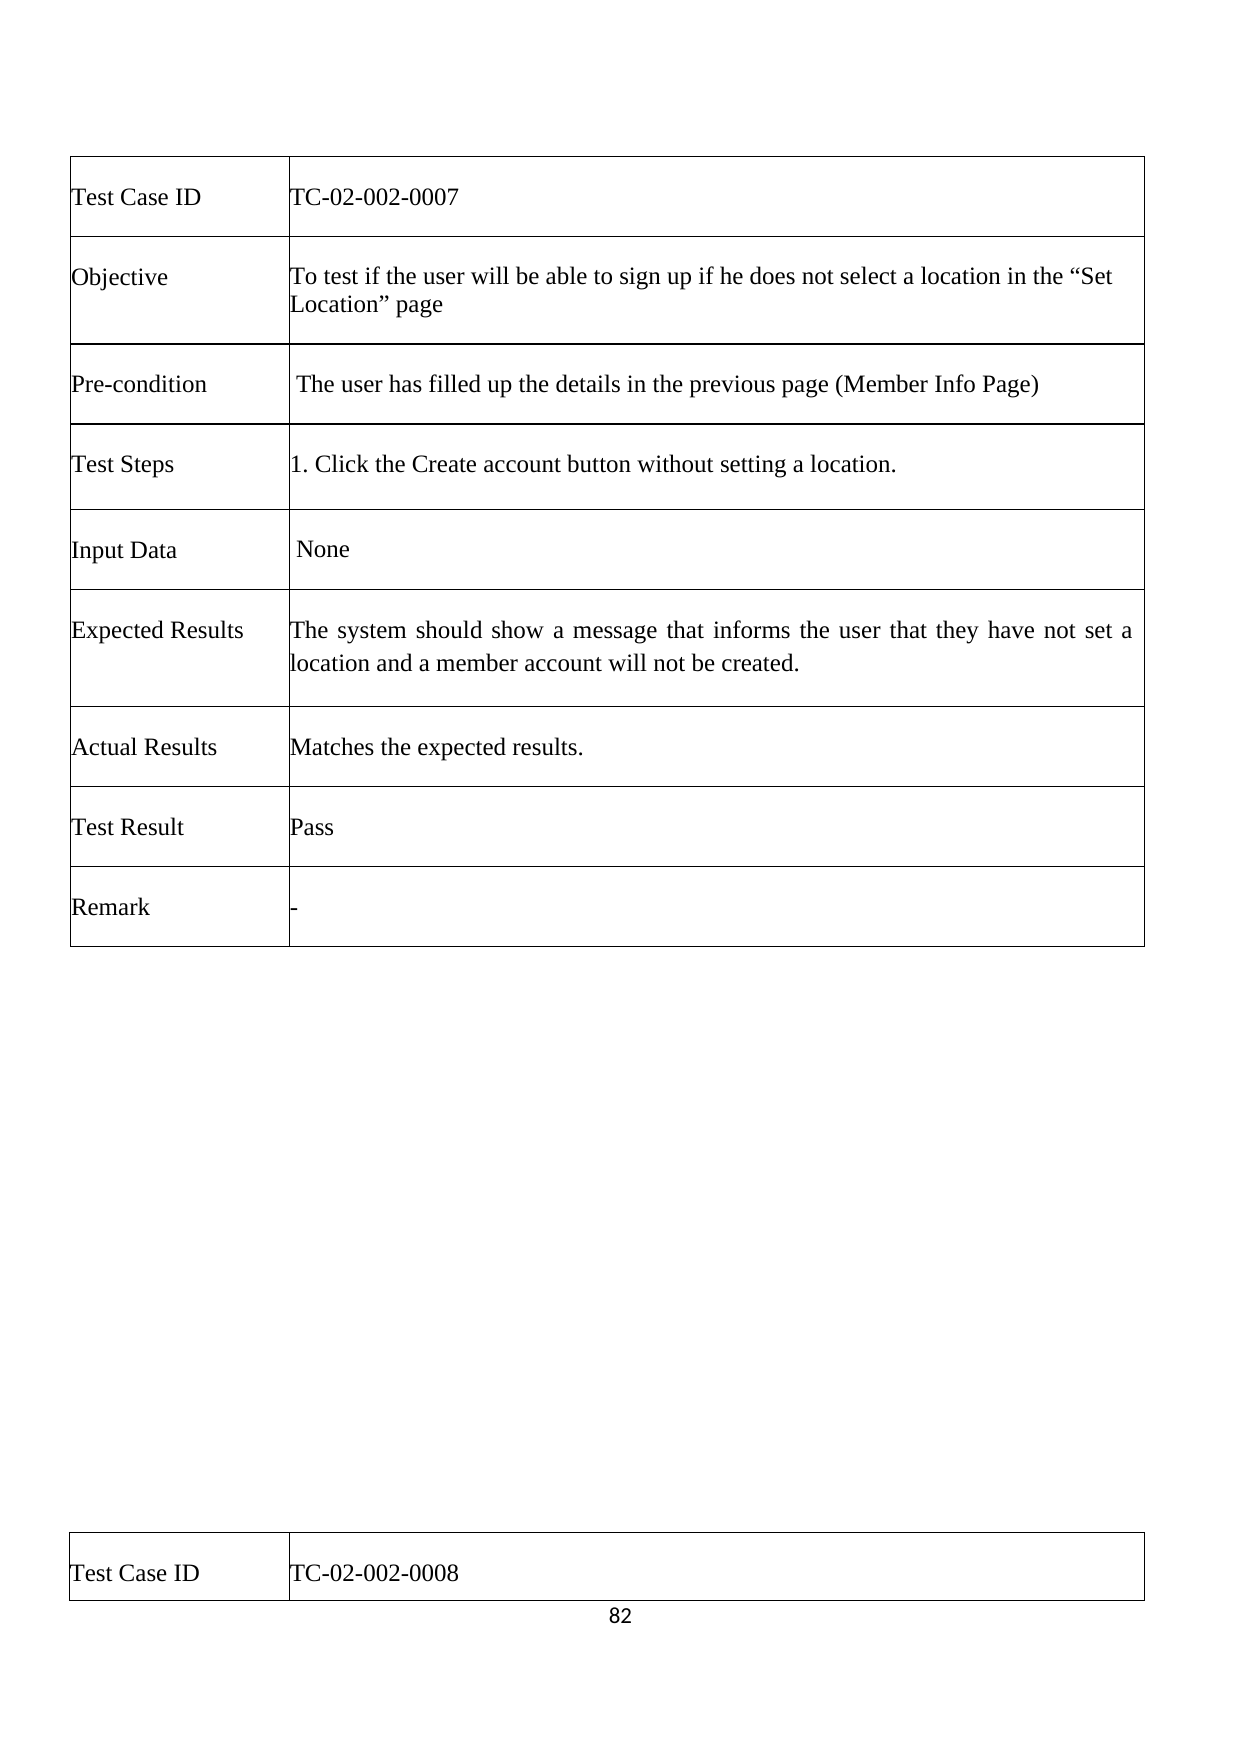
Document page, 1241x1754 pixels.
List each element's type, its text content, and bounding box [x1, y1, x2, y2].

table_cell Input Data [71, 510, 289, 589]
table_cell Pre-condition [71, 345, 289, 423]
table_cell The user has filled up the details in the previous page (Member Info Page) [290, 345, 1144, 423]
table_header TC-02-002-0007 [290, 157, 1144, 236]
table_cell Objective [71, 237, 289, 343]
table_cell - [290, 867, 1144, 946]
table_header Test Case ID [70, 1533, 289, 1600]
table_cell 1. Click the Create account button without setting a location. [290, 425, 1144, 509]
table_cell The system should show a message that informs the user that they have not set a location and a member account will not be created. [290, 590, 1144, 706]
table_cell Expected Results [71, 590, 289, 706]
table_cell Remark [71, 867, 289, 946]
table_cell Matches the expected results. [290, 707, 1144, 786]
table_cell Actual Results [71, 707, 289, 786]
table_cell Test Steps [71, 425, 289, 509]
table_cell To test if the user will be able to sign up if he does not select a location in the “Set Location” page [290, 237, 1144, 343]
table_cell None [290, 510, 1144, 589]
table_header TC-02-002-0008 [290, 1533, 1144, 1600]
table_header Test Case ID [71, 157, 289, 236]
table_cell Pass [290, 787, 1144, 866]
table_cell Test Result [71, 787, 289, 866]
